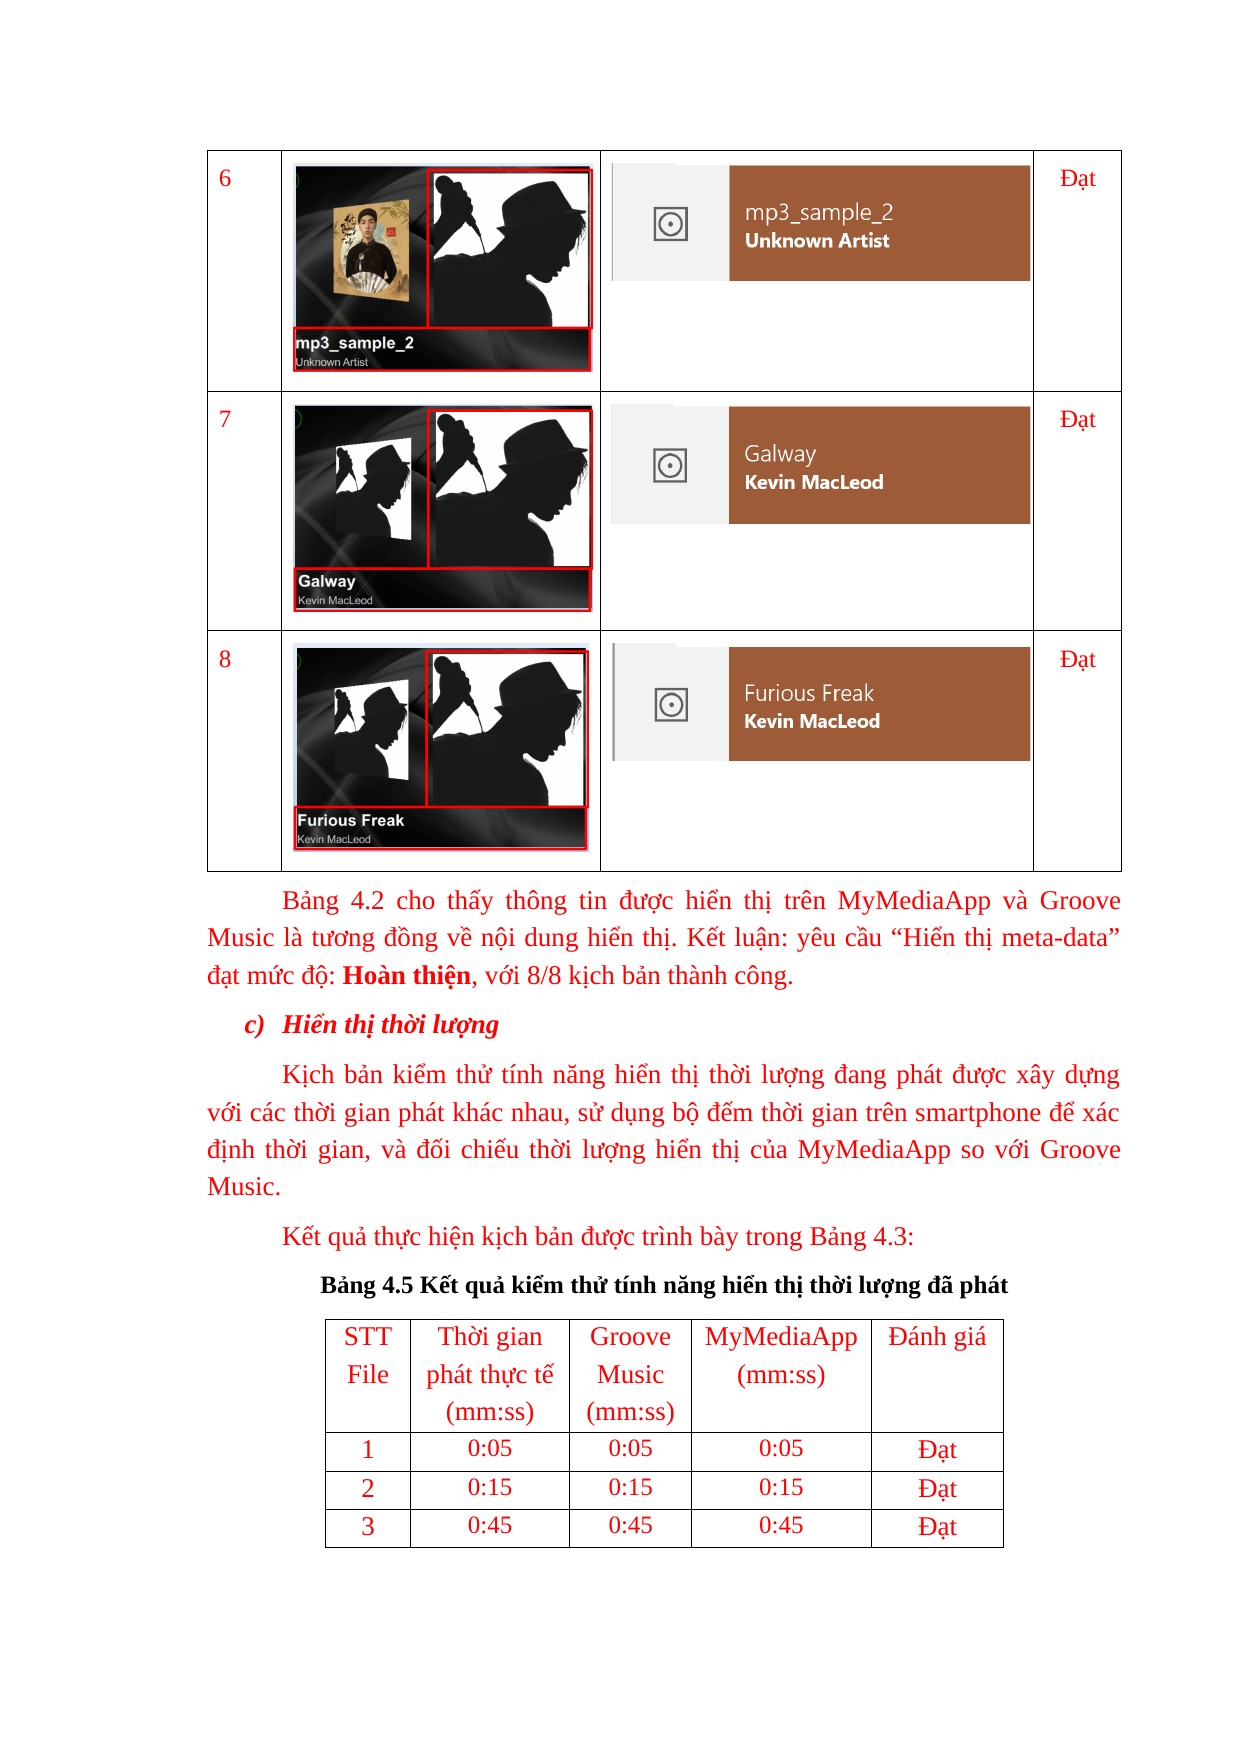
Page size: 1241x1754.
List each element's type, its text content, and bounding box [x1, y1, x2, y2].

table_cell [282, 392, 600, 630]
table_cell 0:15 [411, 1472, 569, 1509]
table_cell 0:05 [411, 1433, 569, 1471]
table_cell 0:05 [692, 1433, 871, 1471]
table_cell 3 [326, 1510, 410, 1547]
table_cell [601, 392, 1033, 630]
table_cell 8 [208, 631, 281, 871]
table_cell 0:15 [692, 1472, 871, 1509]
table_cell Đạt [1034, 631, 1121, 871]
table_cell Đạt [1034, 392, 1121, 630]
table_cell Đạt [1034, 151, 1121, 391]
table_cell [282, 151, 600, 391]
table_header Groove Music (mm:ss) [570, 1320, 691, 1432]
table_cell [601, 631, 1033, 871]
table_cell 0:45 [411, 1510, 569, 1547]
table_cell 1 [326, 1433, 410, 1471]
table_cell 0:45 [570, 1510, 691, 1547]
table_cell 0:05 [570, 1433, 691, 1471]
table_cell 7 [208, 392, 281, 630]
table_cell Đạt [872, 1433, 1003, 1471]
picture [293, 404, 593, 612]
picture [611, 163, 1031, 281]
list Hiển thị thời lượng [244, 1008, 1122, 1040]
table_cell 6 [208, 151, 281, 391]
picture [611, 404, 1031, 524]
text Kịch bản kiểm thử tính năng hiển thị thời lượng đang phát được xây dựng với các thời gian phát khác nhau, sử dụng bộ đếm thời gian trên smartphone để xác định thời gian, và đối chiếu thời lượng hiển thị của MyMediaApp so với Groove Music. [207, 1058, 1122, 1201]
table_cell 0:15 [570, 1472, 691, 1509]
table_cell 0:45 [692, 1510, 871, 1547]
table_cell Đạt [872, 1472, 1003, 1509]
table_cell Đạt [872, 1510, 1003, 1547]
table_header MyMediaApp (mm:ss) [692, 1320, 871, 1432]
table_cell [601, 151, 1033, 391]
text Bảng 4.2 cho thấy thông tin được hiển thị trên MyMediaApp và Groove Music là tương đồng về nội dung hiển thị. Kết luận: yêu cầu “Hiển thị meta-data” đạt mức độ: Hoàn thiện, với 8/8 kịch bản thành công. [207, 884, 1122, 990]
picture [293, 163, 593, 372]
table_header Thời gian phát thực tế (mm:ss) [411, 1320, 569, 1432]
text Bảng . Kết quả kiểm thử tính năng hiển thị thời lượng đã phát [207, 1270, 1122, 1298]
table_cell [282, 631, 600, 871]
table_header STT File [326, 1320, 410, 1432]
picture [293, 643, 590, 852]
table_header Đánh giá [872, 1320, 1003, 1432]
picture [611, 643, 1031, 761]
table_cell 2 [326, 1472, 410, 1509]
text Kết quả thực hiện kịch bản được trình bày trong Bảng 4.3: [282, 1220, 1122, 1251]
